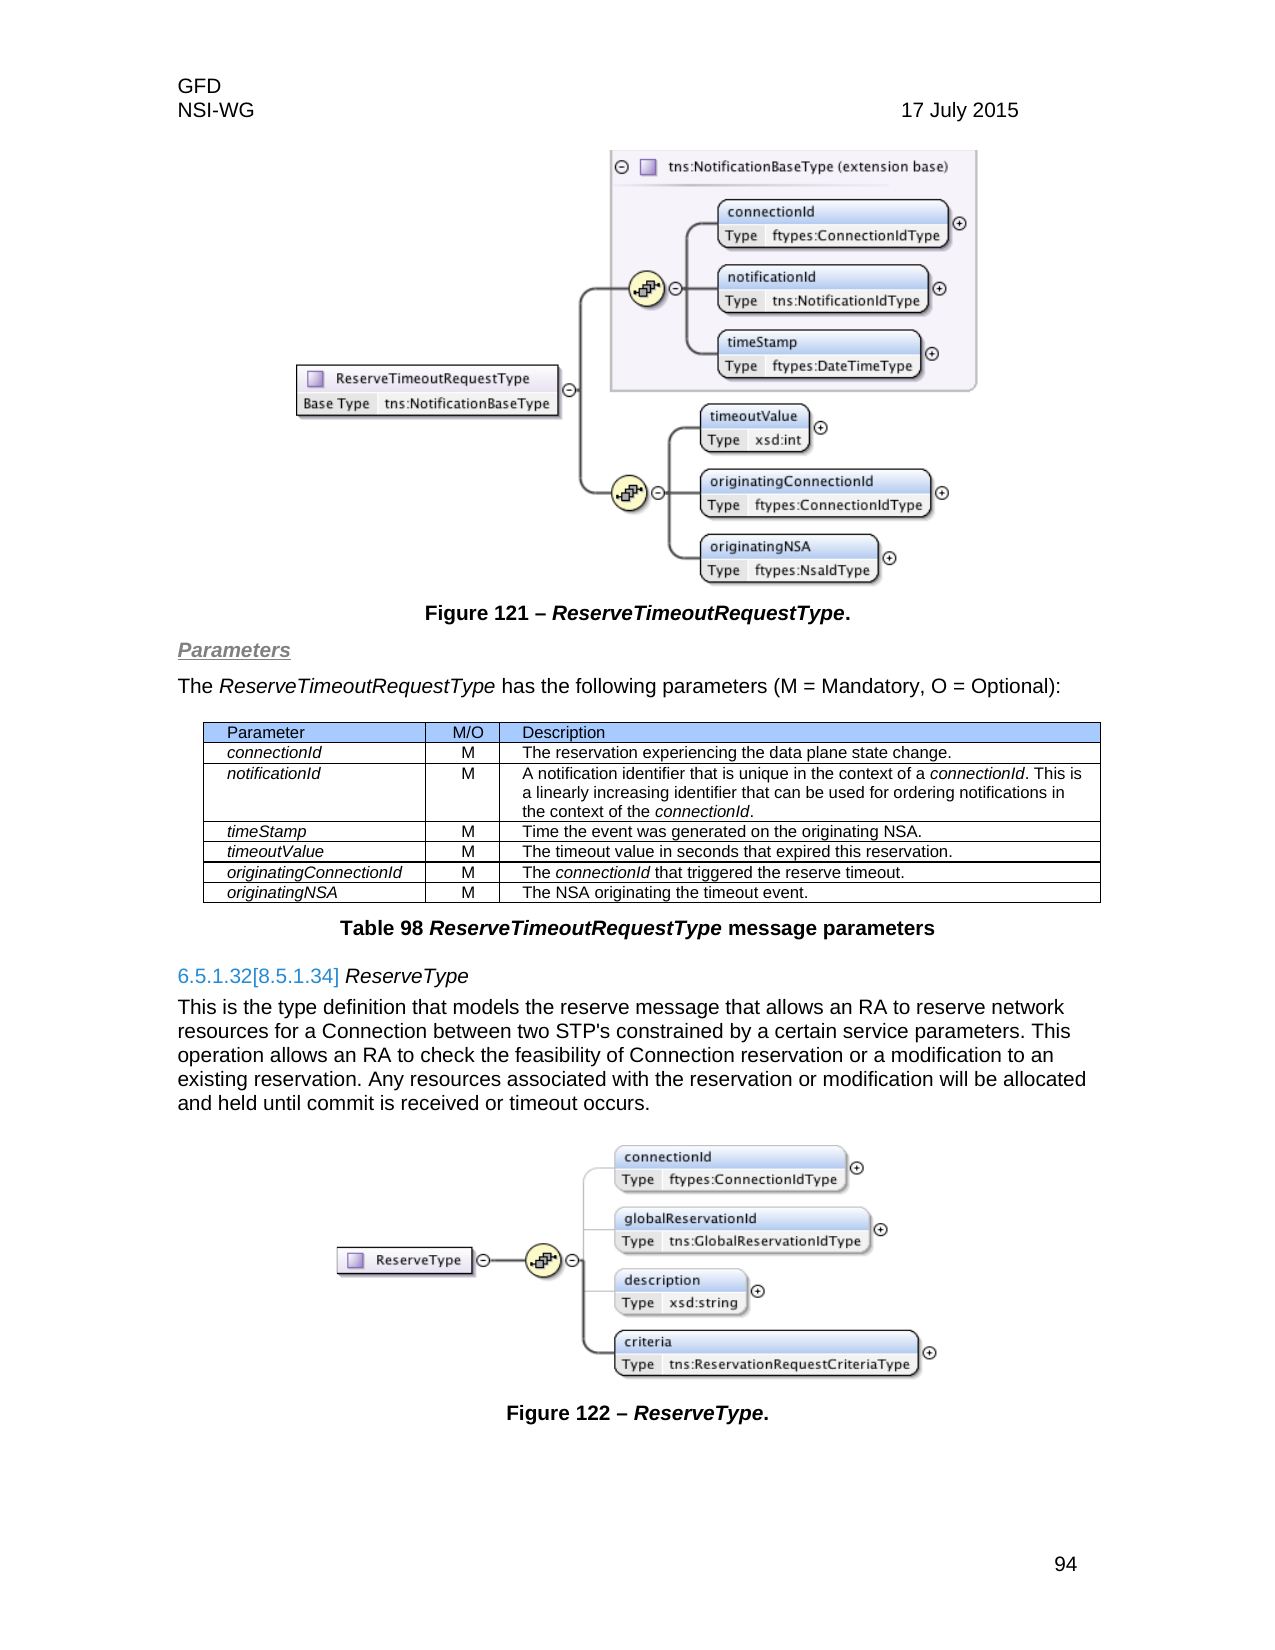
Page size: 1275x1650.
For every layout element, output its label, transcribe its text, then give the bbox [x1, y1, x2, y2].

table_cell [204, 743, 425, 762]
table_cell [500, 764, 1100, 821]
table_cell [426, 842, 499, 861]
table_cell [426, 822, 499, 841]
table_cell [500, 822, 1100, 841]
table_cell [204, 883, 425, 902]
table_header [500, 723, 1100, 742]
text The ReserveTimeoutRequestType has the following parameters (M = Mandatory, O = Optional): [177, 674, 1098, 698]
picture [296, 150, 979, 589]
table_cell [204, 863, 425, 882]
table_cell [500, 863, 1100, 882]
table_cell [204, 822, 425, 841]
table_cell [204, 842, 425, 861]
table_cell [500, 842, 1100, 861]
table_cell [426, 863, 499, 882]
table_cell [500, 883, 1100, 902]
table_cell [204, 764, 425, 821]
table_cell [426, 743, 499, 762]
text This is the type definition that models the reserve message that allows an RA to reserve network resources for a Connection between two STP's constrained by a certain service parameters. This operation allows an RA to check the feasibility of Connection reservation or a modification to an existing reservation. Any resources associated with the reservation or modification will be allocated and held until commit is received or timeout occurs. [177, 994, 1098, 1114]
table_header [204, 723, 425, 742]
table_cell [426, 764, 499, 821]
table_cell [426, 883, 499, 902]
picture [336, 1145, 939, 1382]
text Table 98 ReserveTimeoutRequestType message parameters [177, 915, 1098, 939]
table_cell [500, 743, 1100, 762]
subtitle ReserveType [177, 964, 1098, 988]
text Parameters [177, 638, 1098, 662]
text Figure 122 – ReserveType. [177, 1401, 1098, 1425]
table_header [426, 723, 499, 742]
text Figure 121 – ReserveTimeoutRequestType. [177, 601, 1098, 625]
